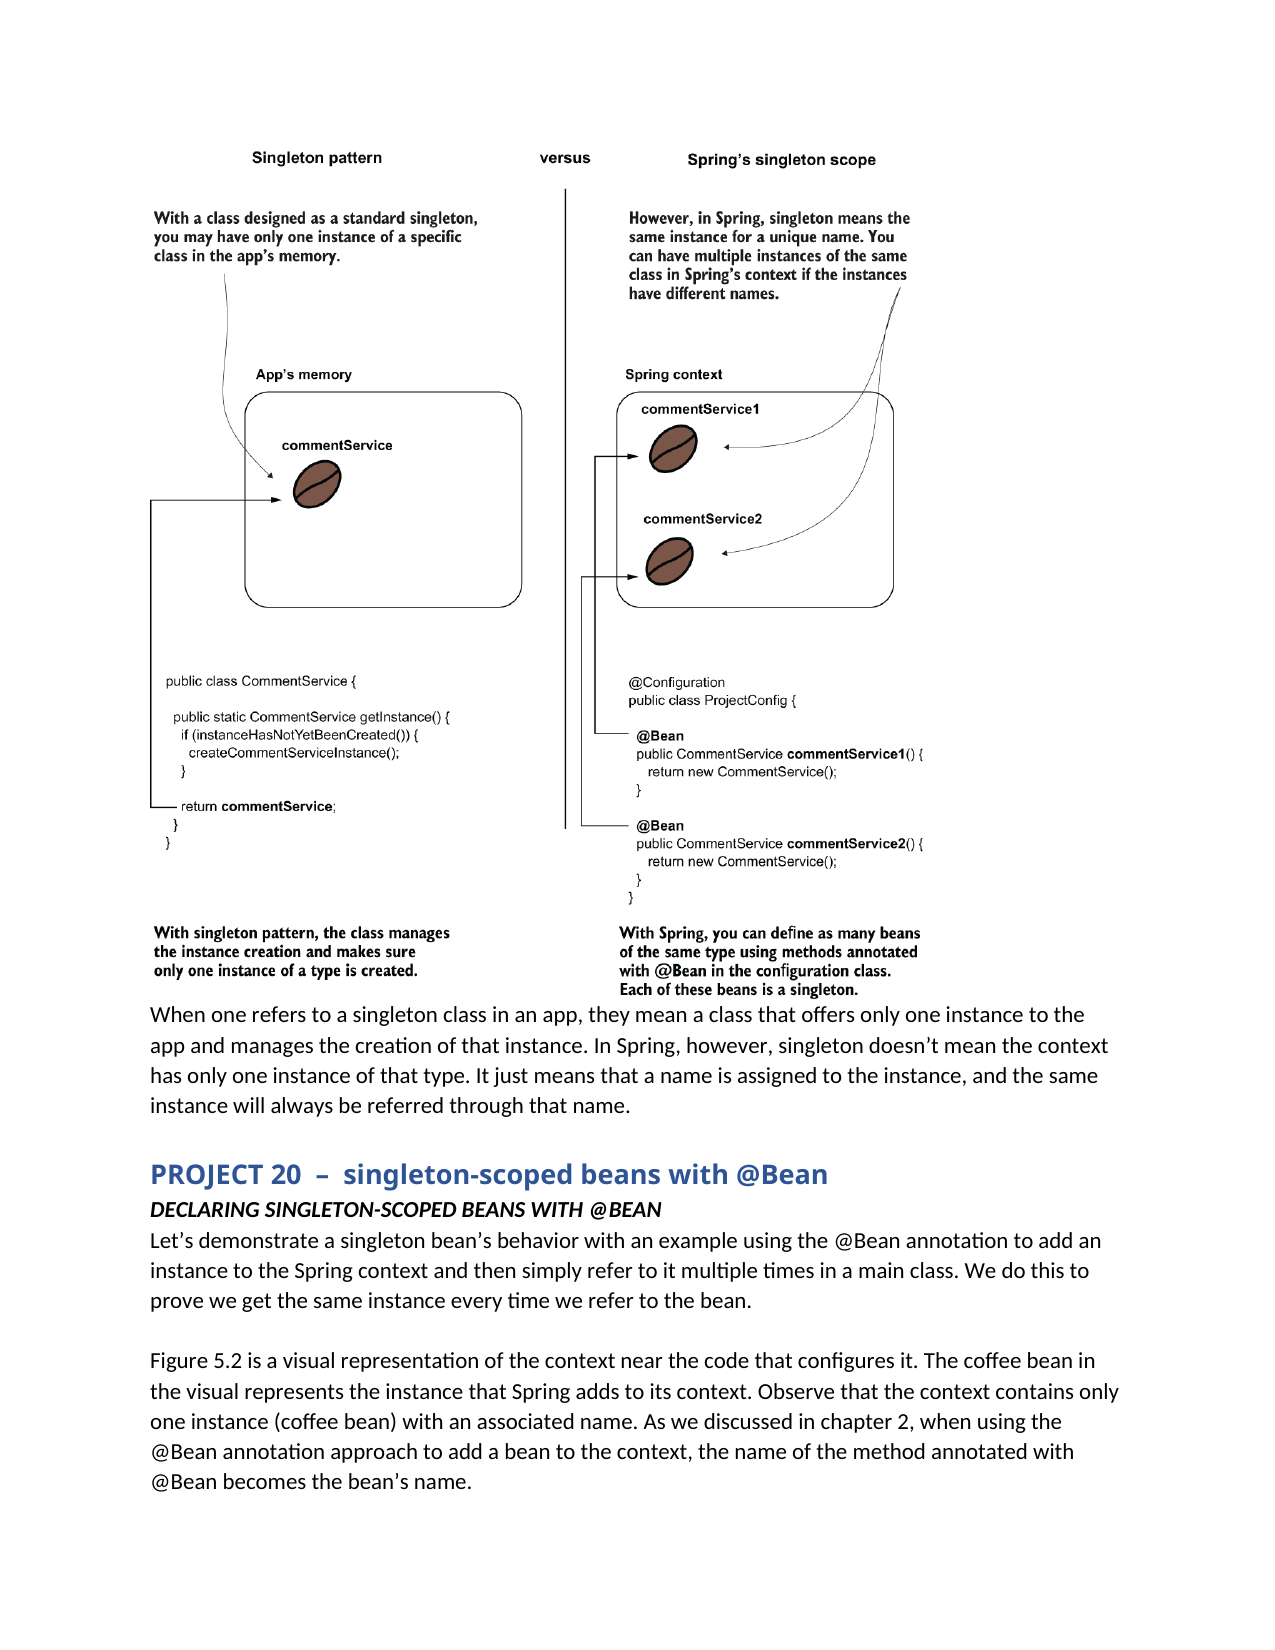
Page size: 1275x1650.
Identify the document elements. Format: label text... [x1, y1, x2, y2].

text PROJECT 20 – singleton-scoped beans with @Bean [150, 1156, 1125, 1193]
text DECLARING SINGLETON-SCOPED BEANS WITH @BEAN [150, 1196, 1125, 1224]
text Let’s demonstrate a singleton bean’s behavior with an example using the @Bean annotation to add an instance to the Spring context and then simply refer to it multiple times in a main class. We do this to prove we get the same instance every time we refer to the bean. [150, 1226, 1125, 1314]
text Figure 5.2 is a visual representation of the context near the code that configures it. The coffee bean in the visual represents the instance that Spring adds to its context. Observe that the context contains only one instance (coffee bean) with an associated name. As we discussed in chapter 2, when using the @Bean annotation approach to add a bean to the context, the name of the method annotated with @Bean becomes the bean’s name. [150, 1347, 1125, 1496]
picture [150, 150, 923, 999]
text When one refers to a singleton class in an app, they mean a class that offers only one instance to the app and manages the creation of that instance. In Spring, however, singleton doesn’t mean the context has only one instance of that type. It just means that a name is assigned to the instance, and the same instance will always be referred through that name. [150, 1001, 1125, 1119]
